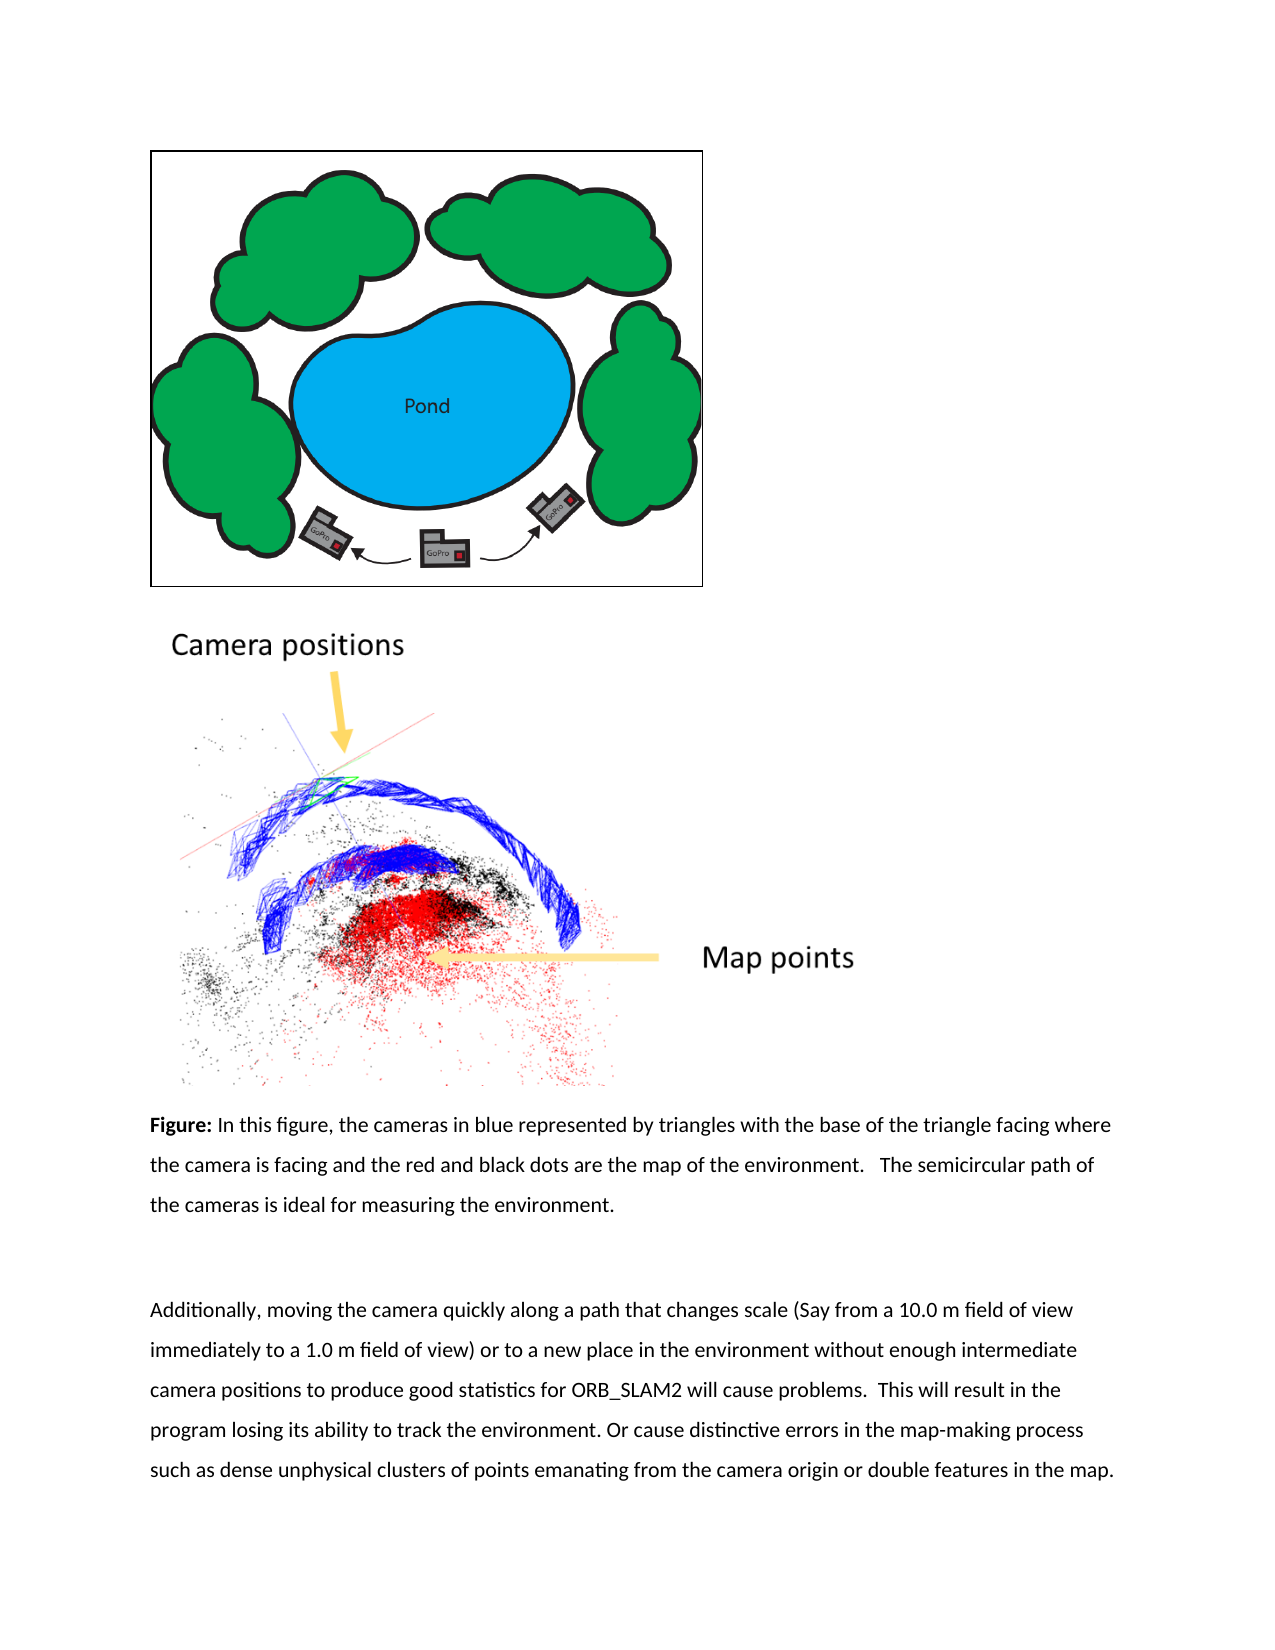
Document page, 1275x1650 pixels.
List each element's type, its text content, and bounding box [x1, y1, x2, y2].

text Figure: In this figure, the cameras in blue represented by triangles with the base of the triangle facing where the camera is facing and the red and black dots are the map of the environment. The semicircular path of the cameras is ideal for measuring the environment. [150, 1111, 1125, 1218]
picture [150, 613, 904, 1086]
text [150, 1296, 1125, 1483]
